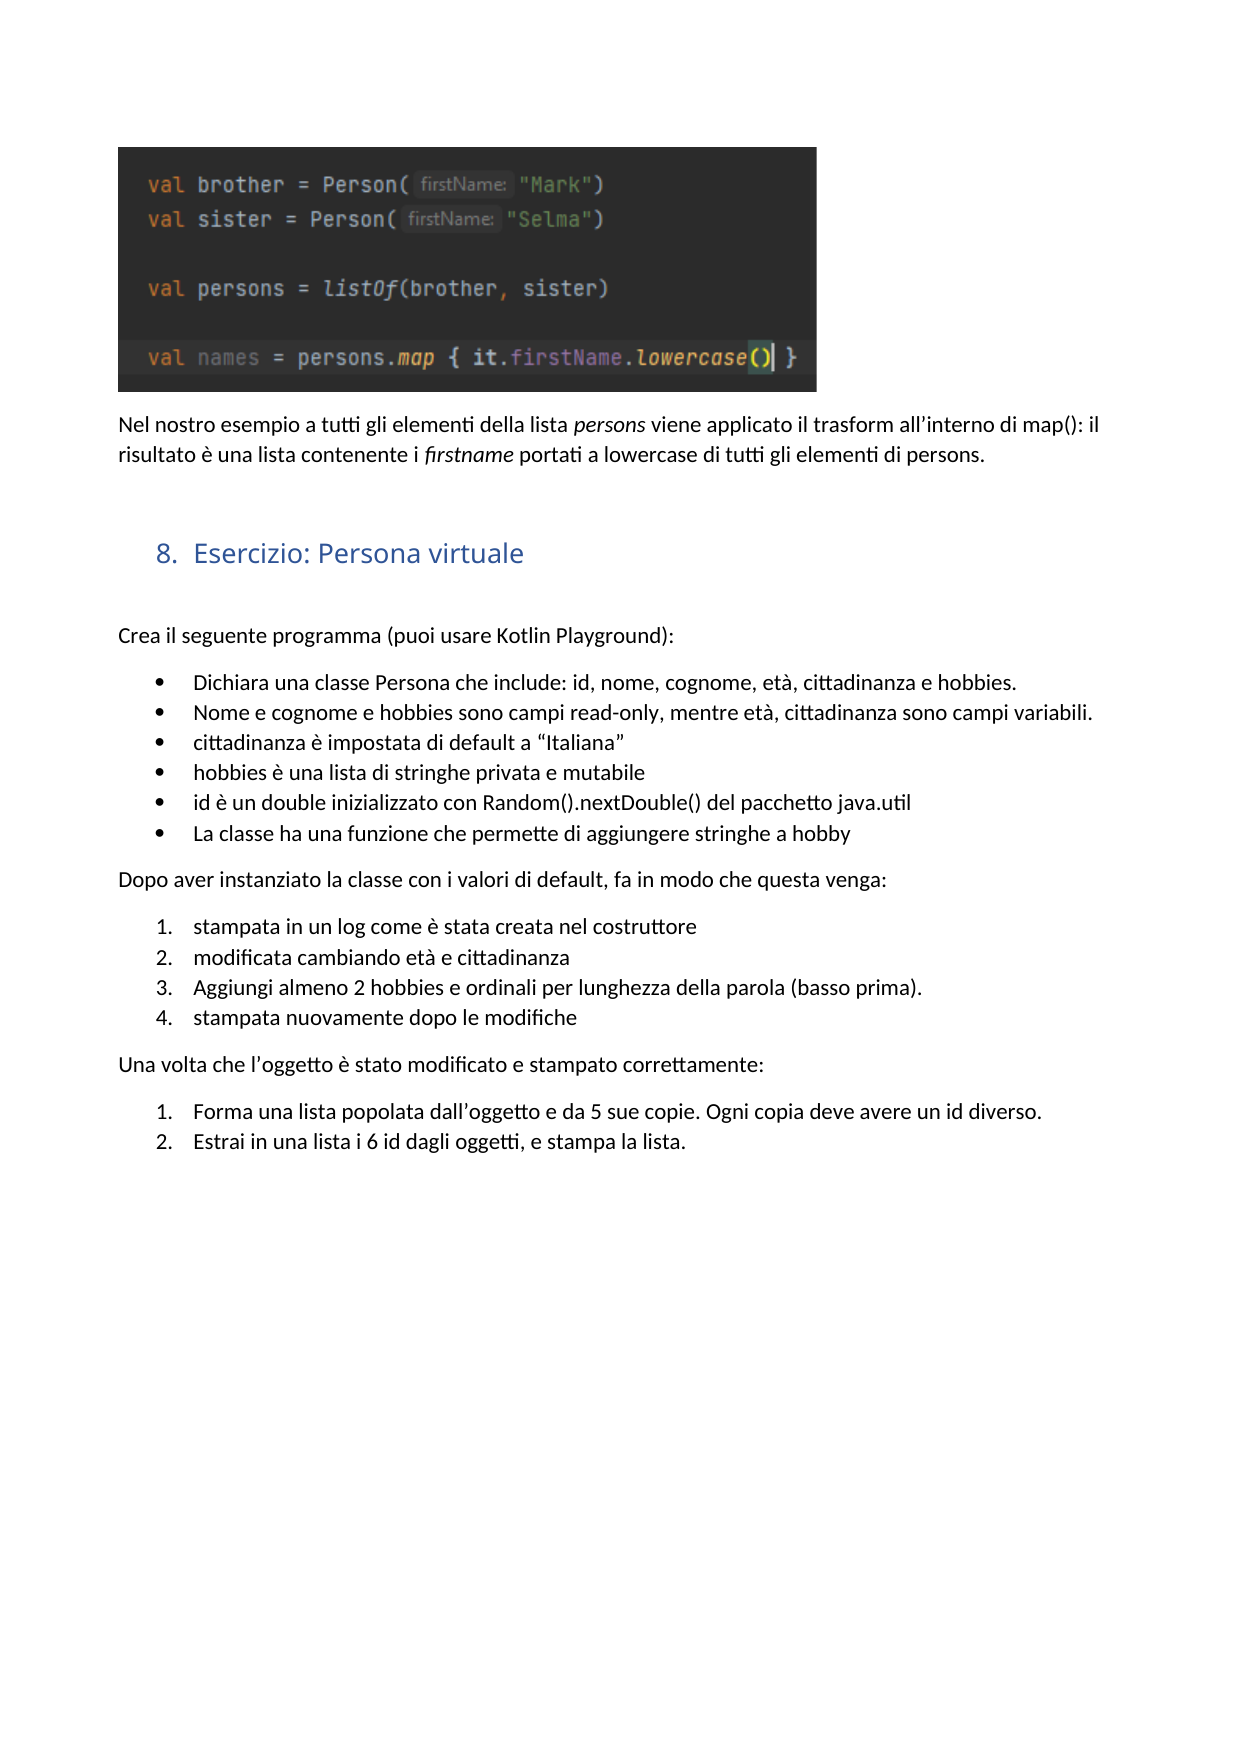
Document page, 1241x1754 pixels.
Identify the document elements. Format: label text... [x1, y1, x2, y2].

picture [118, 147, 817, 392]
text Crea il seguente programma (puoi usare Kotlin Playground): [118, 621, 1122, 649]
list cittadinanza è impostata di default a “Italiana” [156, 728, 1122, 756]
text Dopo aver instanziato la classe con i valori di default, fa in modo che questa venga: [118, 866, 1122, 894]
list Aggiungi almeno 2 hobbies e ordinali per lunghezza della parola (basso prima). [156, 973, 1122, 1001]
subtitle Esercizio: Persona virtuale [156, 534, 1122, 571]
list La classe ha una funzione che permette di aggiungere stringhe a hobby [156, 819, 1122, 847]
list Nome e cognome e hobbies sono campi read-only, mentre età, cittadinanza sono campi variabili. [156, 698, 1122, 726]
list Dichiara una classe Persona che include: id, nome, cognome, età, cittadinanza e hobbies. [156, 668, 1122, 696]
list stampata in un log come è stata creata nel costruttore [156, 912, 1122, 941]
text Una volta che l’oggetto è stato modificato e stampato correttamente: [118, 1050, 1122, 1078]
list Forma una lista popolata dall’oggetto e da 5 sue copie. Ogni copia deve avere un id diverso. [156, 1097, 1122, 1125]
list hobbies è una lista di stringhe privata e mutabile [156, 758, 1122, 786]
text Nel nostro esempio a tutti gli elementi della lista persons viene applicato il trasform all’interno di map(): il risultato è una lista contenente i firstname portati a lowercase di tutti gli elementi di persons. [118, 410, 1122, 468]
list Estrai in una lista i 6 id dagli oggetti, e stampa la lista. [156, 1127, 1122, 1155]
list id è un double inizializzato con Random().nextDouble() del pacchetto java.util [156, 788, 1122, 817]
list modificata cambiando età e cittadinanza [156, 943, 1122, 971]
list stampata nuovamente dopo le modifiche [156, 1003, 1122, 1031]
